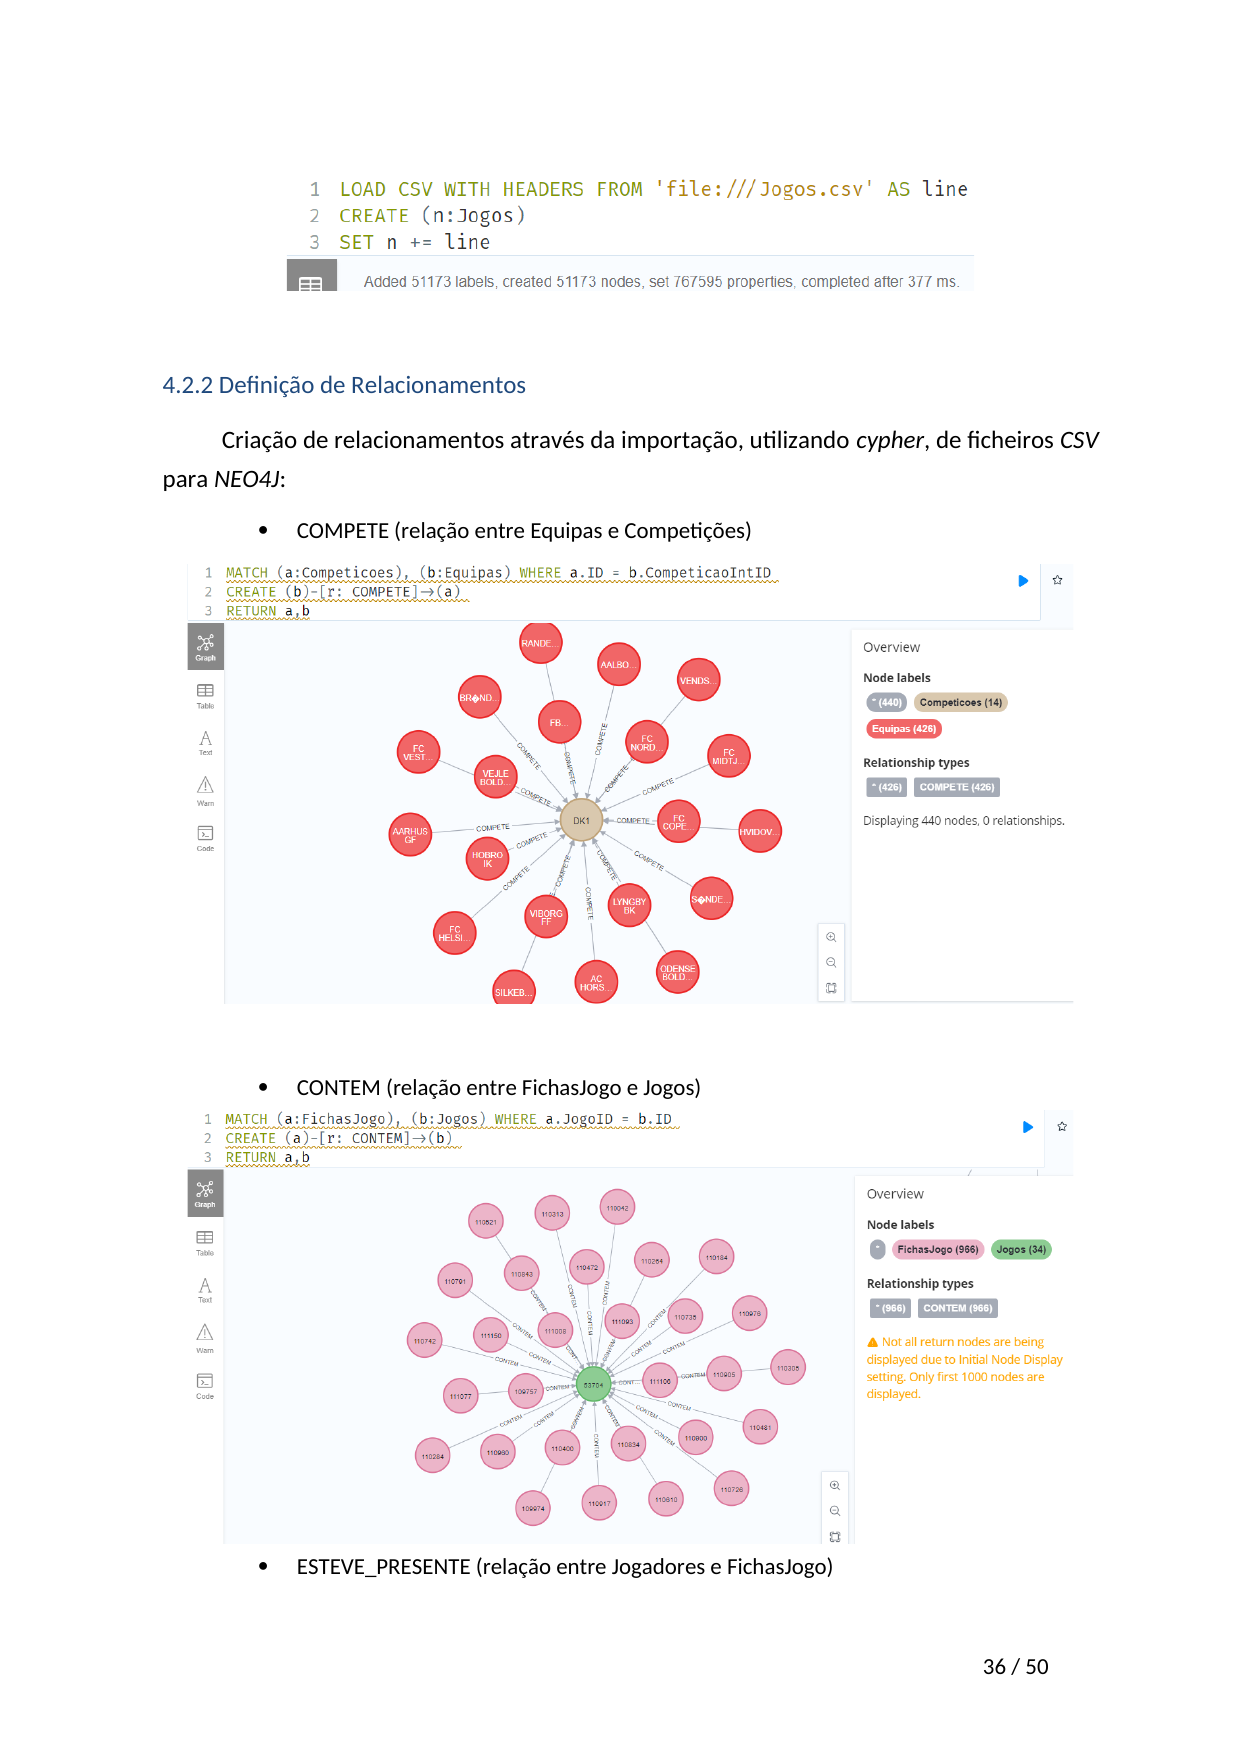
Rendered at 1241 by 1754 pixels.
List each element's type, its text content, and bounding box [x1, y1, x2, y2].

picture [187, 564, 1074, 1004]
list COMPETE (relação entre Equipas e Competições) [259, 516, 1098, 544]
picture [286, 177, 975, 291]
list CONTEM (relação entre FichasJogo e Jogos) [259, 1073, 1098, 1102]
text Criação de relacionamentos através da importação, utilizando cypher, de ficheiros CSV para NEO4J: [162, 424, 1098, 494]
list ESTEVE_PRESENTE (relação entre Jogadores e FichasJogo) [259, 1552, 1098, 1580]
subtitle 4.2.2 Definição de Relacionamentos [162, 369, 1098, 399]
picture [187, 1110, 1074, 1544]
